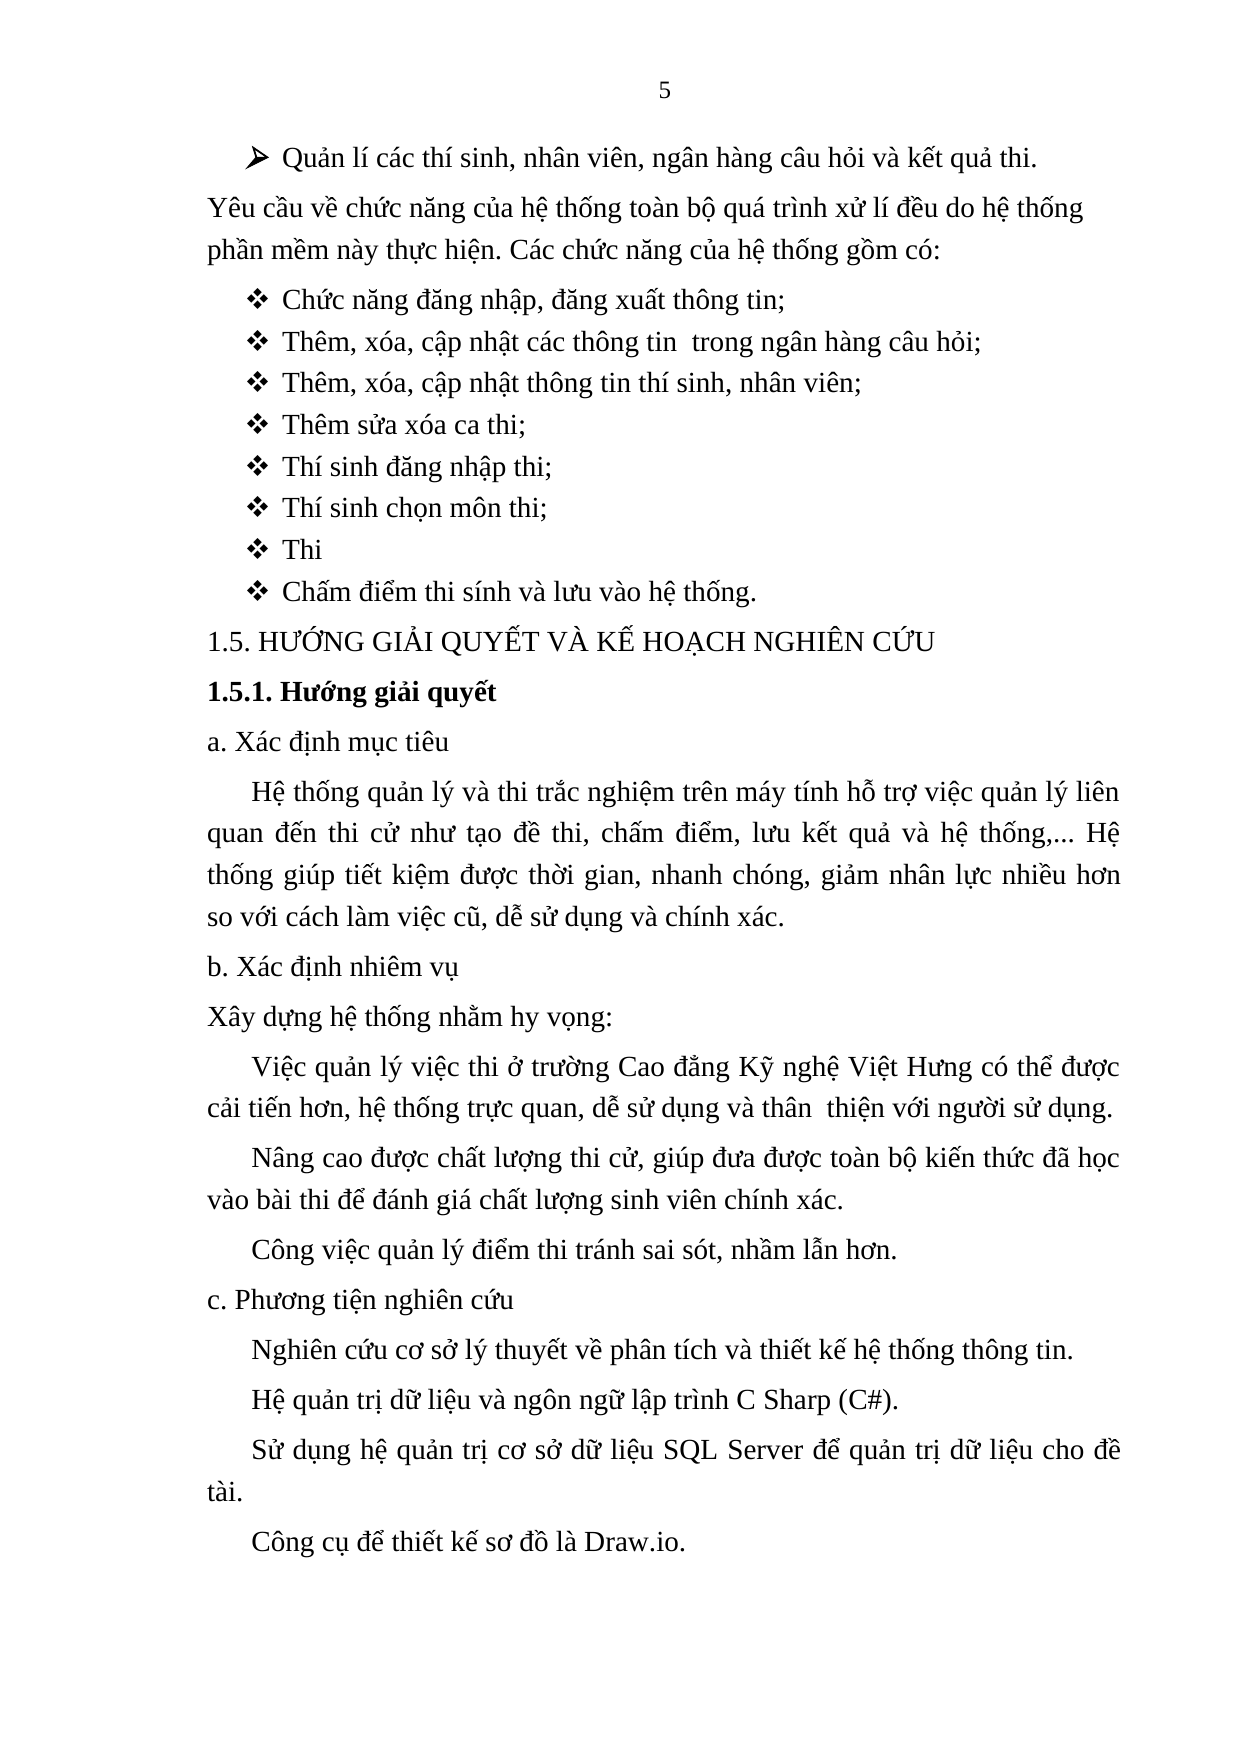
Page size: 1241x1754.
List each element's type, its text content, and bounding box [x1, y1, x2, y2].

text Nâng cao được chất lượng thi cử, giúp đưa được toàn bộ kiến thức đã học vào bài thi để đánh giá chất lượng sinh viên chính xác. [207, 1132, 1122, 1216]
list Thêm, xóa, cập nhật các thông tin trong ngân hàng câu hỏi; [207, 316, 1122, 357]
list Thêm sửa xóa ca thi; [207, 399, 1122, 441]
text Hệ thống quản lý và thi trắc nghiệm trên máy tính hỗ trợ việc quản lý liên quan đến thi cử như tạo đề thi, chấm điểm, lưu kết quả và hệ thống,... Hệ thống giúp tiết kiệm được thời gian, nhanh chóng, giảm nhân lực nhiều hơn so với cách làm việc cũ, dễ sử dụng và chính xác. [207, 766, 1122, 932]
text Yêu cầu về chức năng của hệ thống toàn bộ quá trình xử lí đều do hệ thống phần mềm này thực hiện. Các chức năng của hệ thống gồm có: [207, 182, 1122, 266]
list Thí sinh đăng nhập thi; [207, 441, 1122, 482]
list Chức năng đăng nhập, đăng xuất thông tin; [207, 274, 1122, 316]
list Thêm, xóa, cập nhật thông tin thí sinh, nhân viên; [207, 357, 1122, 399]
subtitle 1.5.1. Hướng giải quyết [207, 666, 1122, 707]
text Công cụ để thiết kế sơ đồ là Draw.io. [207, 1516, 1122, 1557]
text Xây dựng hệ thống nhằm hy vọng: [207, 991, 1122, 1032]
text b. Xác định nhiêm vụ [207, 941, 1122, 982]
list Thi [207, 524, 1122, 566]
text Công việc quản lý điểm thi tránh sai sót, nhầm lẫn hơn. [207, 1224, 1122, 1266]
list Quản lí các thí sinh, nhân viên, ngân hàng câu hỏi và kết quả thi. [207, 132, 1122, 174]
list Thí sinh chọn môn thi; [207, 482, 1122, 524]
text Hệ quản trị dữ liệu và ngôn ngữ lập trình C Sharp (C#). [207, 1374, 1122, 1416]
list Chấm điểm thi sính và lưu vào hệ thống. [207, 566, 1122, 607]
text Sử dụng hệ quản trị cơ sở dữ liệu SQL Server để quản trị dữ liệu cho đề tài. [207, 1424, 1122, 1507]
text c. Phương tiện nghiên cứu [207, 1274, 1122, 1316]
text Việc quản lý việc thi ở trường Cao đẳng Kỹ nghệ Việt Hưng có thể được cải tiến hơn, hệ thống trực quan, dễ sử dụng và thân thiện với người sử dụng. [207, 1041, 1122, 1124]
text Nghiên cứu cơ sở lý thuyết về phân tích và thiết kế hệ thống thông tin. [207, 1324, 1122, 1366]
subtitle 1.5. HƯỚNG GIẢI QUYẾT VÀ KẾ HOẠCH NGHIÊN CỨU [207, 616, 1122, 657]
text a. Xác định mục tiêu [207, 716, 1122, 757]
